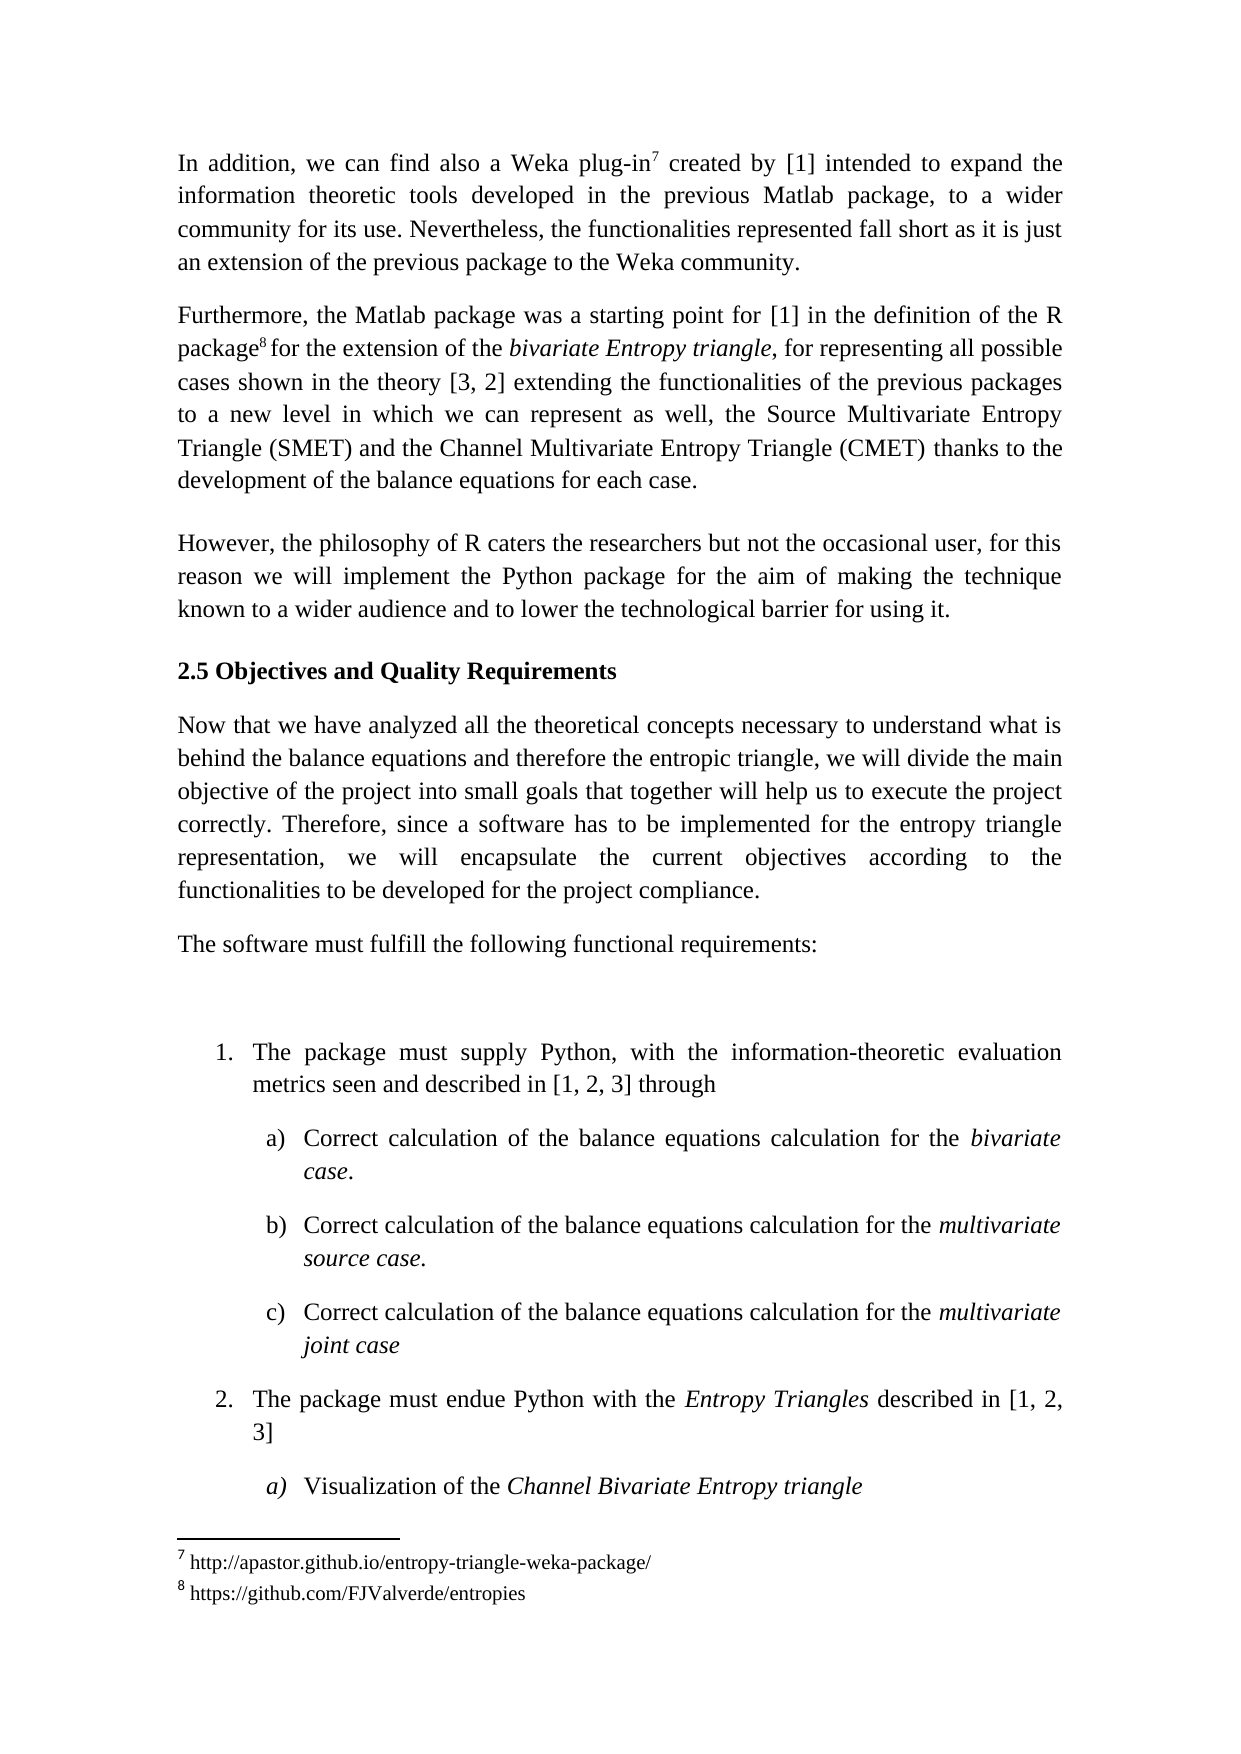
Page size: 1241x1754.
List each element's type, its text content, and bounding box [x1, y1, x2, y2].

text Furthermore, the Matlab package was a starting point for in the definition of the R package for the extension of the bivariate Entropy triangle, for representing all possible cases shown in the theory extending the functionalities of the previous packages to a new level in which we can represent as well, the Source Multivariate Entropy Triangle (SMET) and the Channel Multivariate Entropy Triangle (CMET) thanks to the development of the balance equations for each case. [177, 301, 1063, 494]
subtitle Objectives and Quality Requirements [177, 656, 1063, 685]
list Visualization of the Channel Bivariate Entropy triangle [266, 1471, 1063, 1500]
list Correct calculation of the balance equations calculation for the multivariate joint case [266, 1297, 1063, 1359]
list Correct calculation of the balance equations calculation for the bivariate case. [266, 1123, 1063, 1185]
text The software must fulfill the following functional requirements: [177, 929, 1063, 958]
list The package must supply Python, with the information-theoretic evaluation metrics seen and described in through [215, 1037, 1063, 1098]
text However, the philosophy of R caters the researchers but not the occasional user, for this reason we will implement the Python package for the aim of making the technique known to a wider audience and to lower the technological barrier for using it. [177, 528, 1063, 623]
list The package must endue Python with the Entropy Triangles described in [215, 1384, 1063, 1446]
text In addition, we can find also a Weka plug-in created by intended to expand the information theoretic tools developed in the previous Matlab package, to a wider community for its use. Nevertheless, the functionalities represented fall short as it is just an extension of the previous package to the Weka community. [177, 148, 1063, 275]
list Correct calculation of the balance equations calculation for the multivariate source case. [266, 1210, 1063, 1272]
text Now that we have analyzed all the theoretical concepts necessary to understand what is behind the balance equations and therefore the entropic triangle, we will divide the main objective of the project into small goals that together will help us to execute the project correctly. Therefore, since a software has to be implemented for the entropy triangle representation, we will encapsulate the current objectives according to the functionalities to be developed for the project compliance. [177, 710, 1063, 904]
